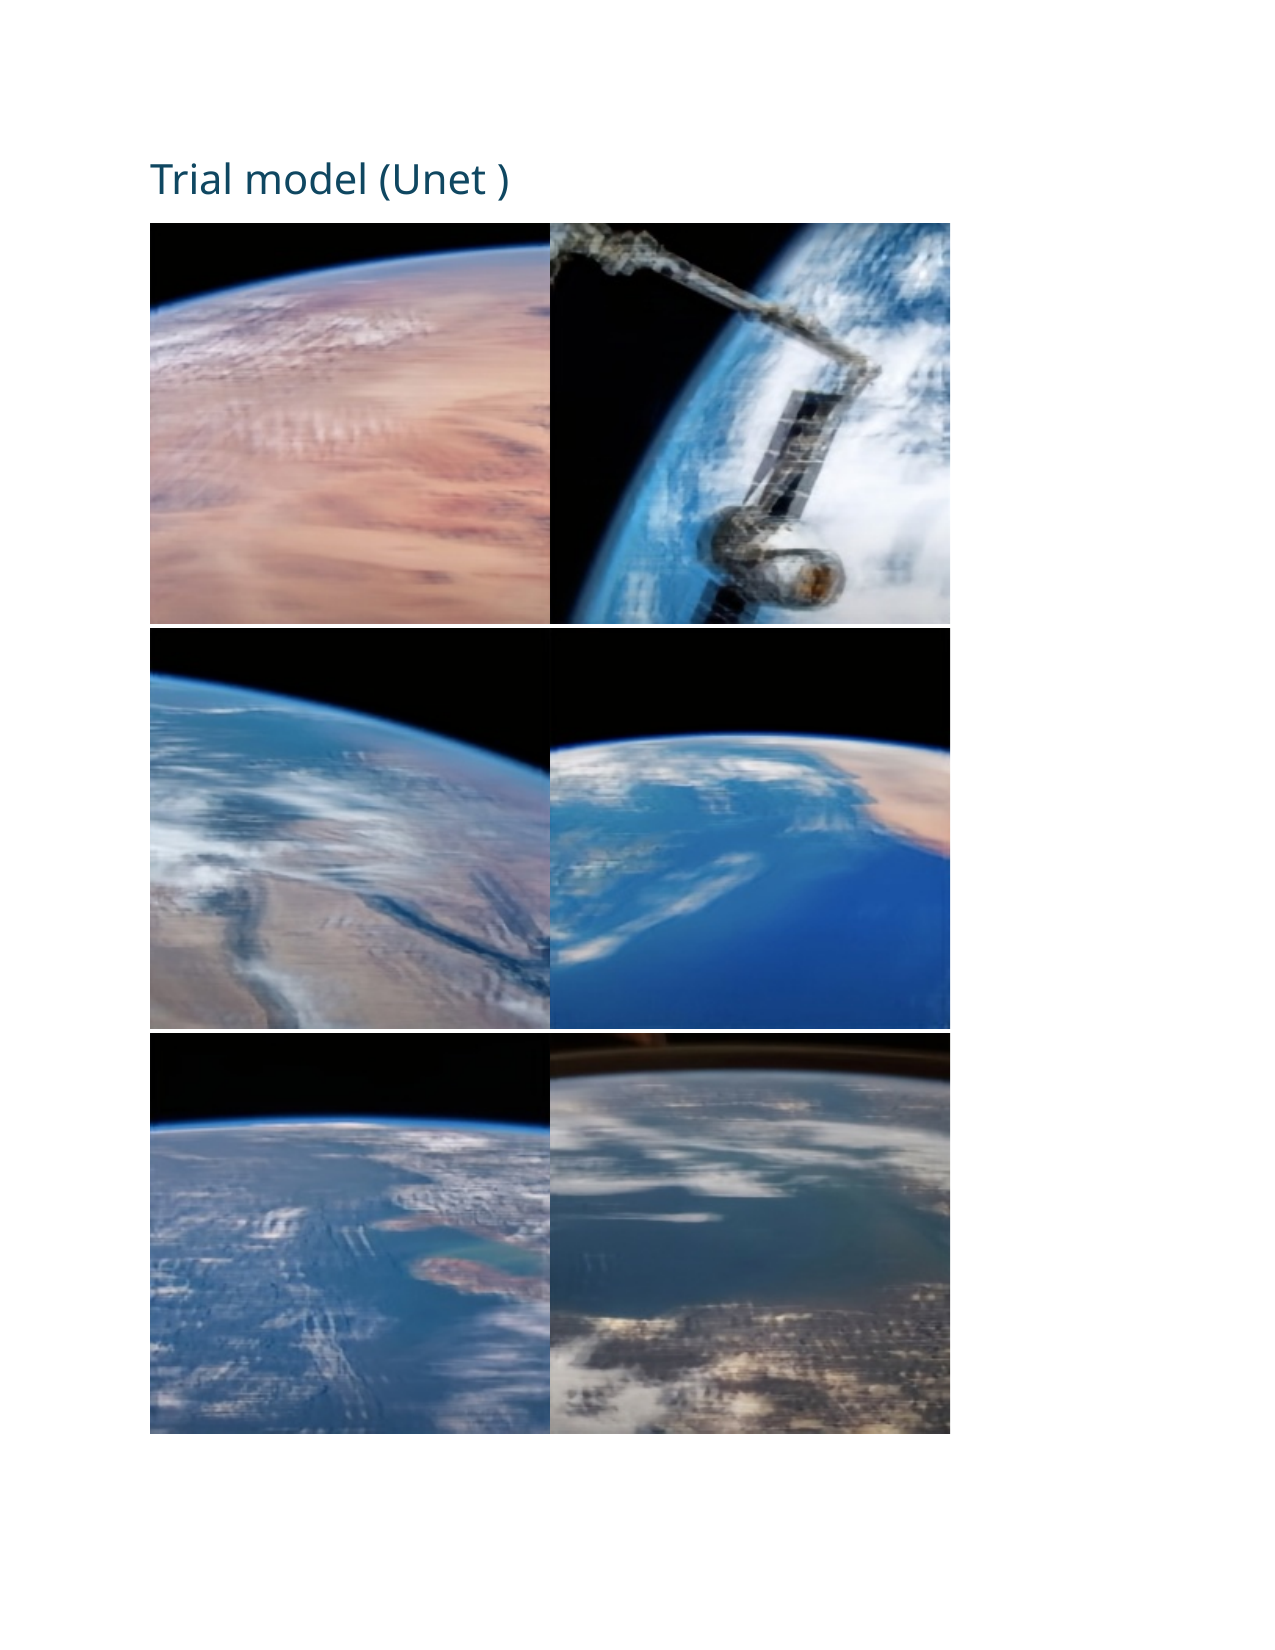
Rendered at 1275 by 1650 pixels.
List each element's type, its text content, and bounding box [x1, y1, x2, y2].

picture [150, 1033, 951, 1434]
picture [150, 223, 951, 624]
picture [150, 628, 951, 1029]
subtitle Trial model (Unet ) [150, 150, 1125, 207]
